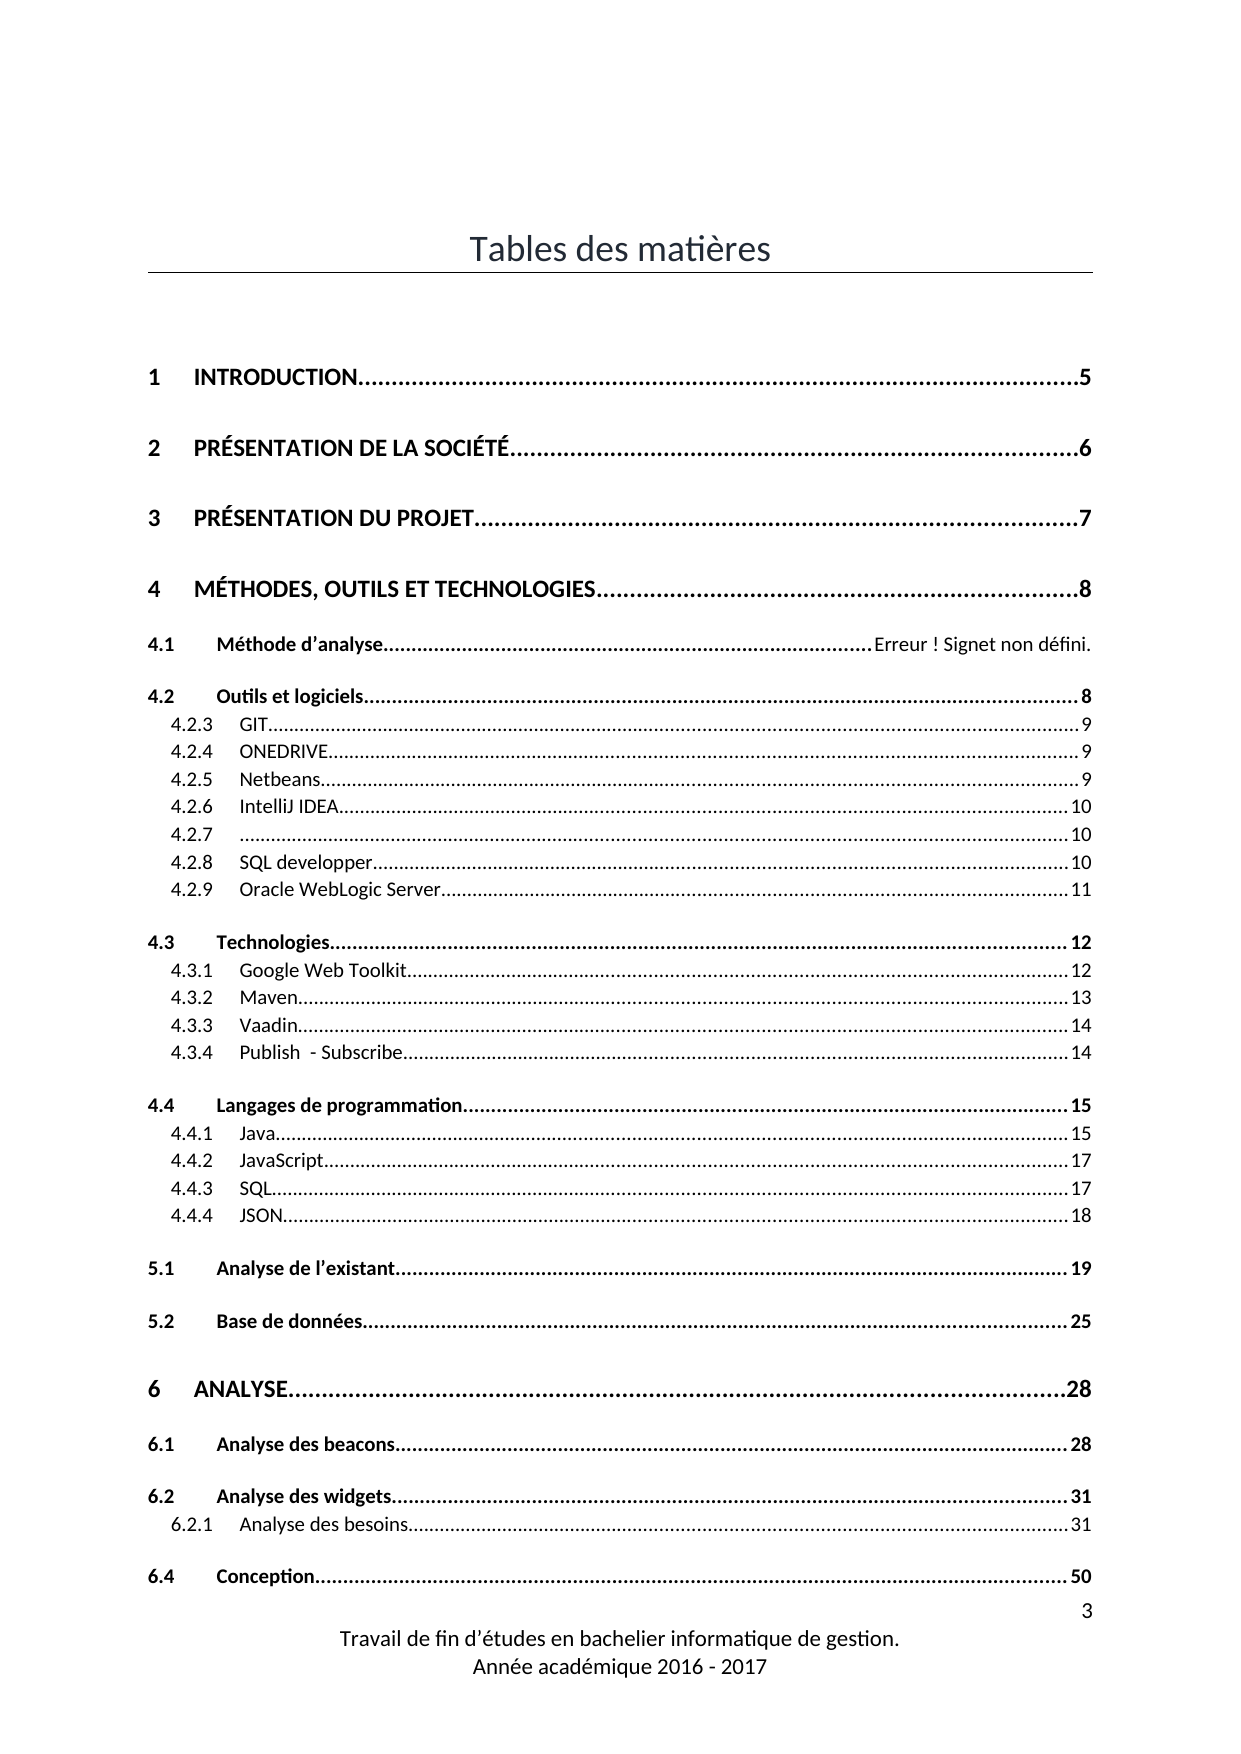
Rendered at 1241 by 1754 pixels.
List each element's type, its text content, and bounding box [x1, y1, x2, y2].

text 6 Analyse 28 [148, 1373, 1093, 1403]
text 4.4.3 SQL 17 [171, 1175, 1093, 1200]
text 4.2.7 10 [171, 821, 1093, 847]
text 4.4 Langages de programmation 15 [148, 1092, 1093, 1118]
text 4.2.4 ONEDRIVE 9 [171, 738, 1093, 764]
text 6.2 Analyse des widgets 31 [148, 1483, 1093, 1509]
text Tables des matières [148, 224, 1093, 272]
text 4.3 Technologies 12 [148, 929, 1093, 954]
text 4.3.2 Maven 13 [171, 984, 1093, 1010]
text 4.2.6 IntelliJ IDEA 10 [171, 794, 1093, 819]
text 3 Présentation du projet 7 [148, 502, 1093, 533]
text 4.3.4 Publish - Subscribe 14 [171, 1039, 1093, 1065]
text 6.2.1 Analyse des besoins 31 [171, 1511, 1093, 1536]
text 5.1 Analyse de l’existant 19 [148, 1255, 1093, 1281]
text 4.2.8 SQL developper 10 [171, 849, 1093, 874]
text 6.4 Conception 50 [148, 1564, 1093, 1589]
text 4.4.1 Java 15 [171, 1120, 1093, 1145]
text 4.3.1 Google Web Toolkit 12 [171, 957, 1093, 982]
text 4.3.3 Vaadin 14 [171, 1012, 1093, 1037]
text 4 Méthodes, outils et technologies 8 [148, 573, 1093, 603]
text 4.1 Méthode d’analyse Erreur ! Signet non défini. [148, 631, 1093, 656]
text 4.4.2 JavaScript 17 [171, 1147, 1093, 1173]
text 5.2 Base de données 25 [148, 1308, 1093, 1333]
text 4.2.5 Netbeans 9 [171, 766, 1093, 792]
text 4.4.4 JSON 18 [171, 1203, 1093, 1228]
text 4.2.3 GIT 9 [171, 711, 1093, 736]
text 2 Présentation de la société 6 [148, 432, 1093, 462]
text 6.1 Analyse des beacons 28 [148, 1431, 1093, 1456]
text 4.2 Outils et logiciels 8 [148, 683, 1093, 709]
text 1 Introduction 5 [148, 362, 1093, 392]
text 4.2.9 Oracle WebLogic Server 11 [171, 877, 1093, 902]
